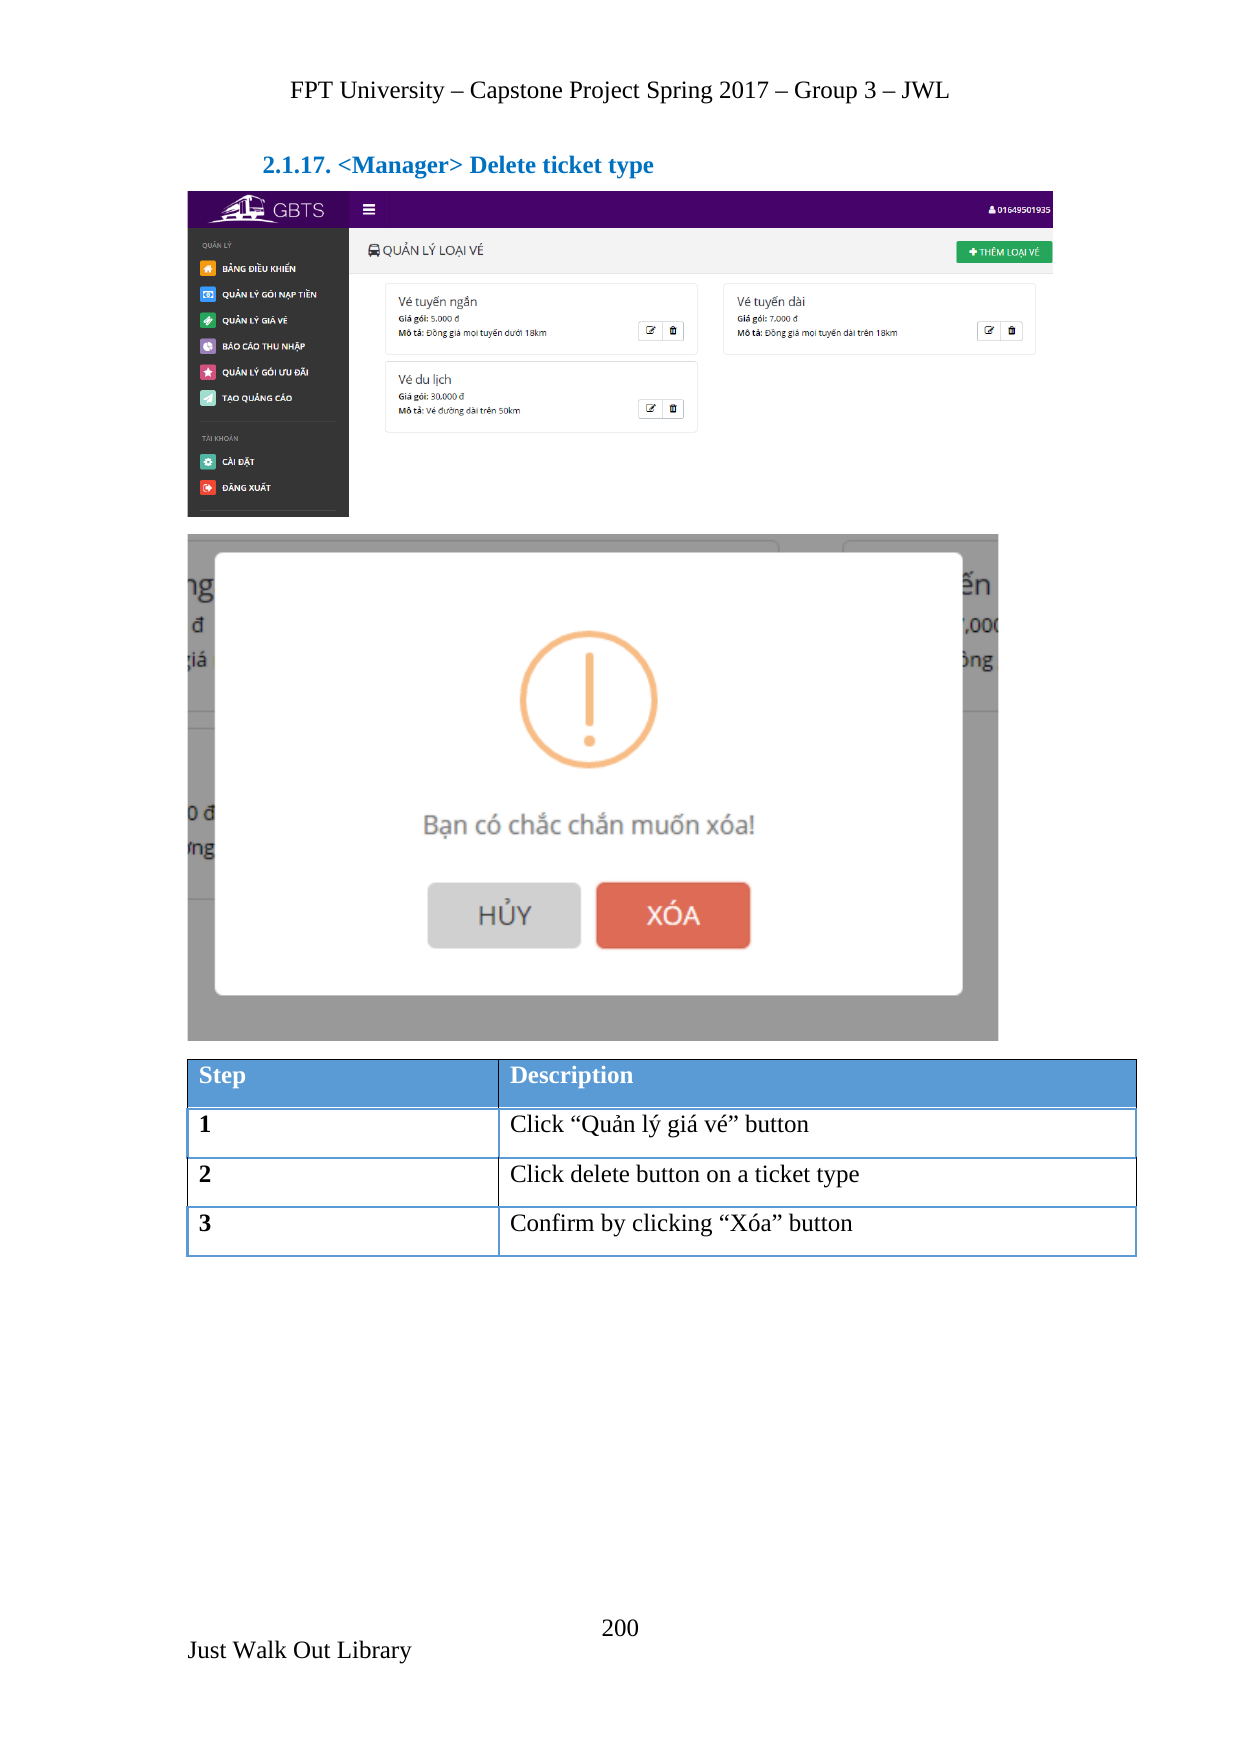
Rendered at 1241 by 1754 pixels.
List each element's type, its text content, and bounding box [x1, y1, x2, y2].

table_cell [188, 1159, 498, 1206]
picture [187, 191, 1053, 517]
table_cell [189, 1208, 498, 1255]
picture [187, 534, 999, 1041]
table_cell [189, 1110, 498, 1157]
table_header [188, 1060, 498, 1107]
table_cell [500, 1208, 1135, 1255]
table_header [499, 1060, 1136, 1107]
text <Manager> Delete ticket type [262, 150, 1053, 179]
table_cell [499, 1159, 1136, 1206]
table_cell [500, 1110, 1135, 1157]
